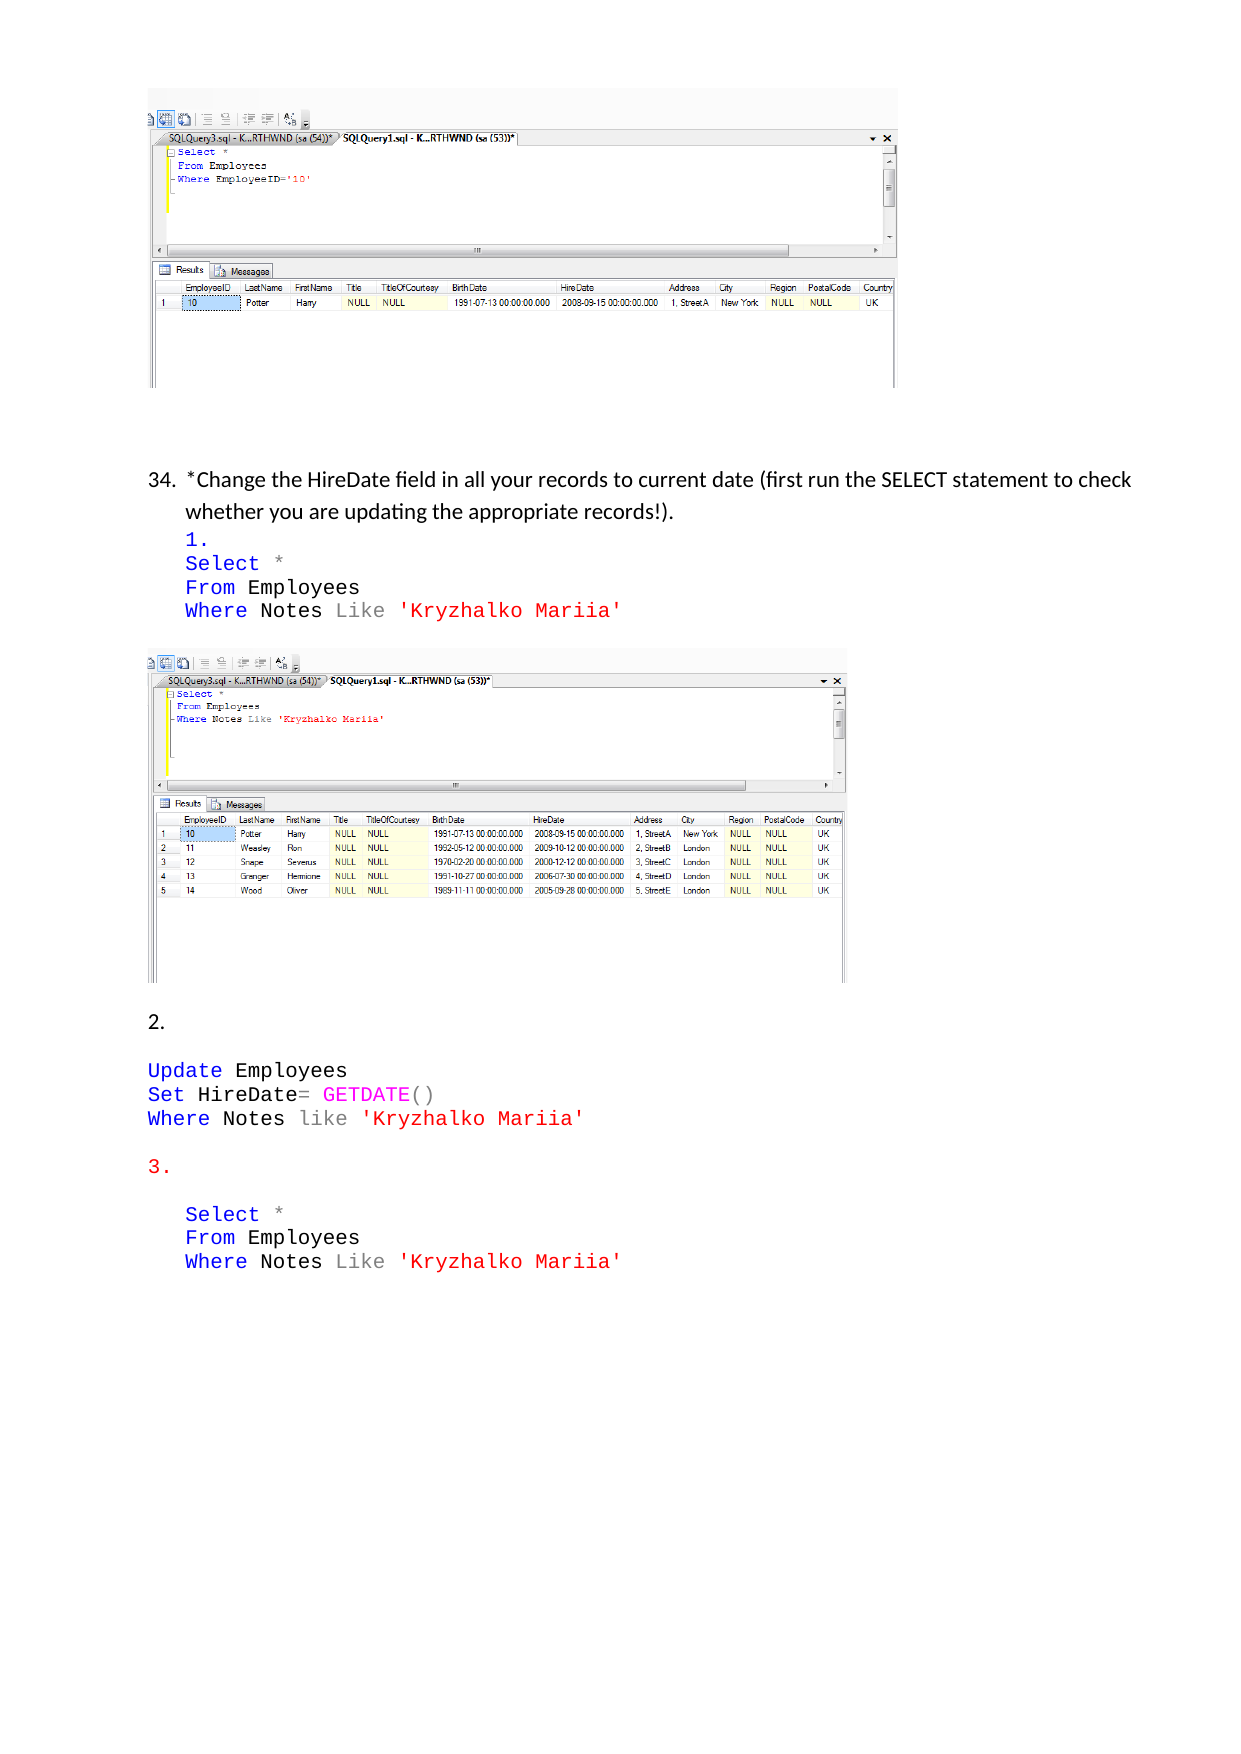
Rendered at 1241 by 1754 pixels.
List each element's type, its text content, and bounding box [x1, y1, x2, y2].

list *Change the HireDate field in all your records to current date (first run the SELECT statement to check whether you are updating the appropriate records!). [148, 465, 1152, 525]
text Where Notes like 'Kryzhalko Mariia' [148, 1108, 1152, 1131]
text 3. [148, 1156, 1152, 1179]
text 2. [148, 1007, 1152, 1035]
list From Employees [185, 1227, 1152, 1251]
list Select * [185, 553, 1152, 577]
list From Employees [185, 577, 1152, 600]
text Set HireDate= GETDATE() [148, 1084, 1152, 1108]
list 1. [185, 529, 1152, 553]
text Update Employees [148, 1060, 1152, 1084]
list Select * [185, 1204, 1152, 1227]
list Where Notes Like 'Kryzhalko Mariia' [185, 1251, 1152, 1275]
picture [147, 648, 848, 983]
list Where Notes Like 'Kryzhalko Mariia' [185, 600, 1152, 624]
picture [147, 88, 898, 388]
